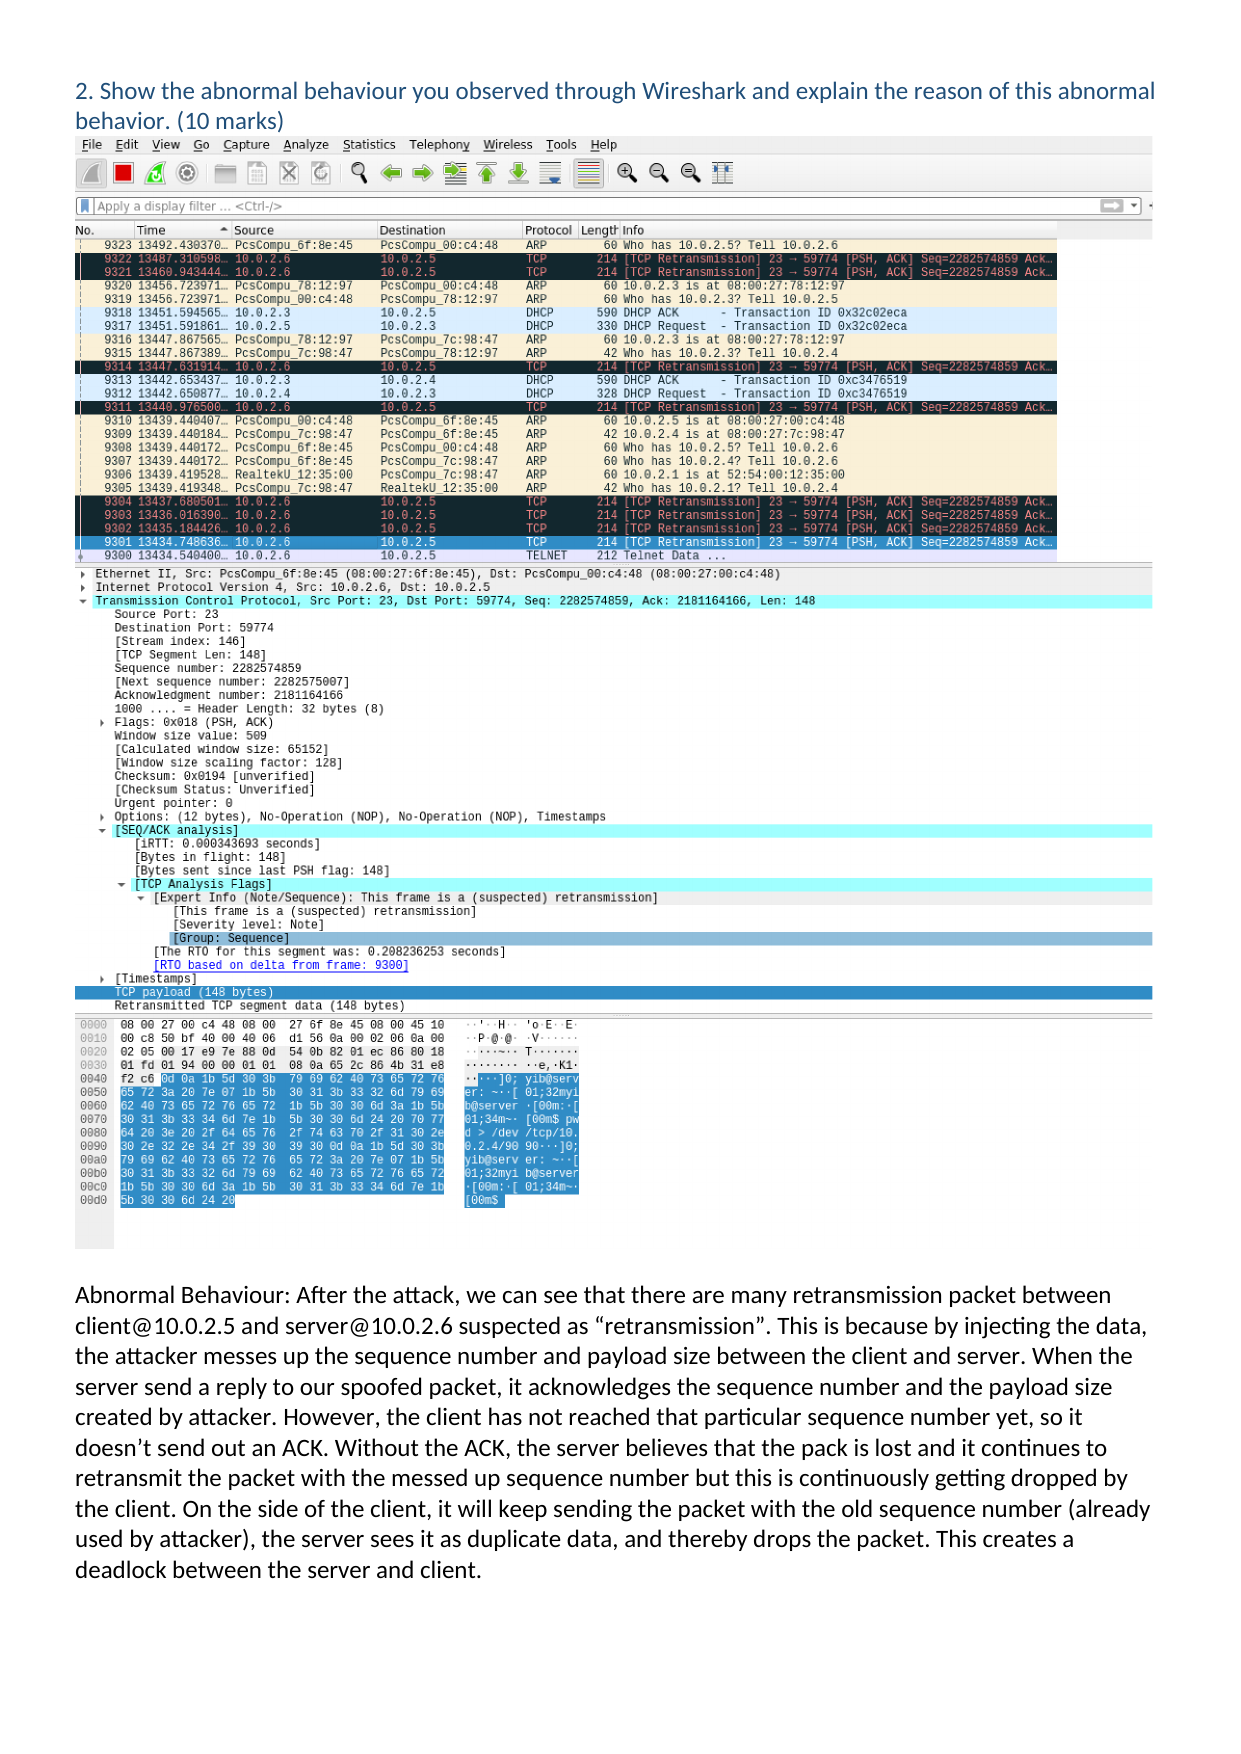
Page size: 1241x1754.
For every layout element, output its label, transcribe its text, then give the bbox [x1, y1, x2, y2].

text 2. Show the abnormal behaviour you observed through Wireshark and explain the reason of this abnormal behavior. (10 marks) [75, 75, 1165, 136]
text Abnormal Behaviour: After the attack, we can see that there are many retransmission packet between client@10.0.2.5 and server@10.0.2.6 suspected as “retransmission”. This is because by injecting the data, the attacker messes up the sequence number and payload size between the client and server. When the server send a reply to our spoofed packet, it acknowledges the sequence number and the payload size created by attacker. However, the client has not reached that particular sequence number yet, so it doesn’t send out an ACK. Without the ACK, the server believes that the pack is lost and it continues to retransmit the packet with the messed up sequence number but this is continuously getting dropped by the client. On the side of the client, it will keep sending the packet with the old sequence number (already used by attacker), the server sees it as duplicate data, and thereby drops the packet. This creates a deadlock between the server and client. [75, 1279, 1165, 1585]
picture [75, 136, 1153, 1249]
